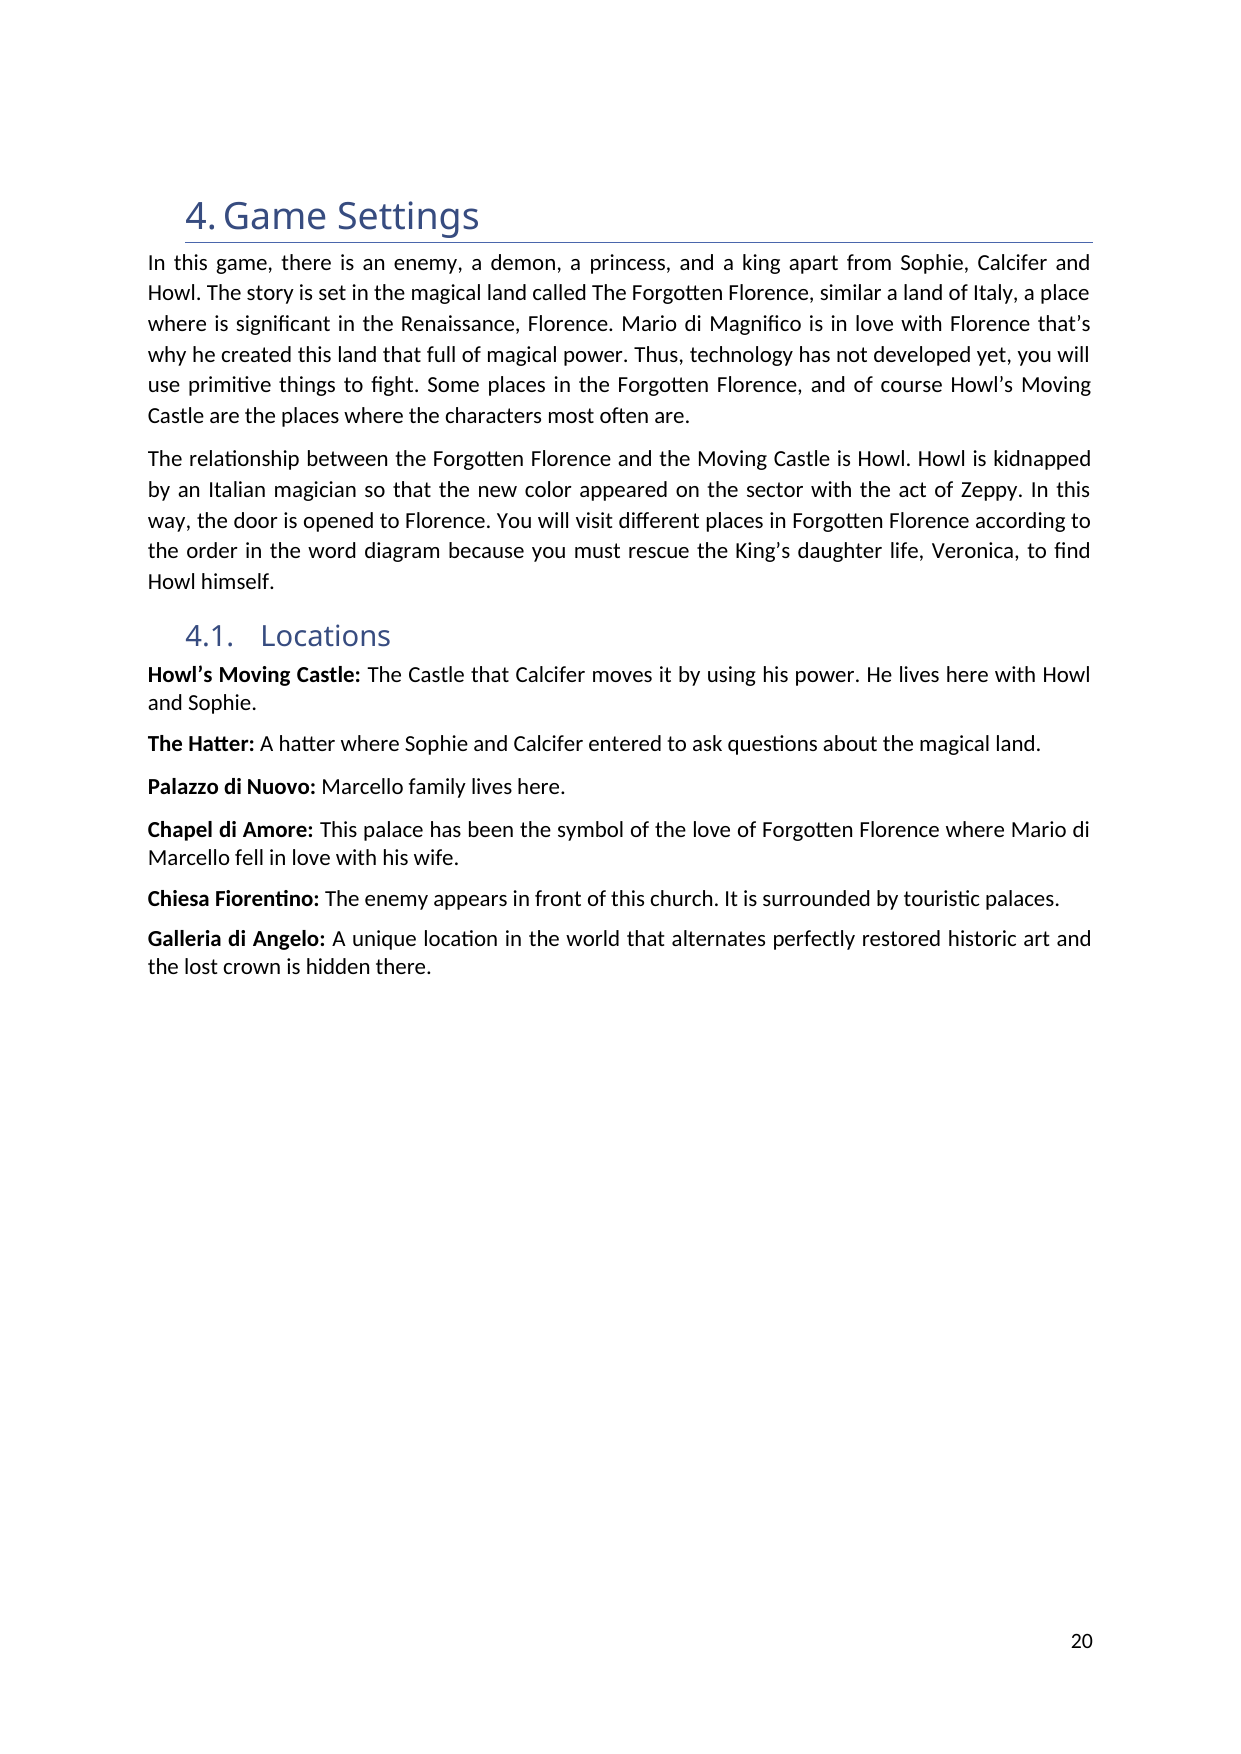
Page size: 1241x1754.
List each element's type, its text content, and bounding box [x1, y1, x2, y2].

text Chapel di Amore: This palace has been the symbol of the love of Forgotten Florence where Mario di Marcello fell in love with his wife. [148, 815, 1093, 871]
text The relationship between the Forgotten Florence and the Moving Castle is Howl. Howl is kidnapped by an Italian magician so that the new color appeared on the sector with the act of Zeppy. In this way, the door is opened to Florence. You will visit different places in Forgotten Florence according to the order in the word diagram because you must rescue the King’s daughter life, Veronica, to find Howl himself. [148, 444, 1093, 595]
text Galleria di Angelo: A unique location in the world that alternates perfectly restored historic art and the lost crown is hidden there. [148, 924, 1093, 981]
text Chiesa Fiorentino: The enemy appears in front of this church. It is surrounded by touristic palaces. [148, 884, 1093, 912]
text Palazzo di Nuovo: Marcello family lives here. [148, 772, 1093, 800]
subtitle Locations [185, 615, 1093, 654]
text The Hatter: A hatter where Sophie and Calcifer entered to ask questions about the magical land. [148, 729, 1093, 757]
subtitle Game Settings [185, 189, 1093, 242]
text In this game, there is an enemy, a demon, a princess, and a king apart from Sophie, Calcifer and Howl. The story is set in the magical land called The Forgotten Florence, similar a land of Italy, a place where is significant in the Renaissance, Florence. Mario di Magnifico is in love with Florence that’s why he created this land that full of magical power. Thus, technology has not developed yet, you will use primitive things to fight. Some places in the Forgotten Florence, and of course Howl’s Moving Castle are the places where the characters most often are. [148, 248, 1093, 429]
text Howl’s Moving Castle: The Castle that Calcifer moves it by using his power. He lives here with Howl and Sophie. [148, 660, 1093, 716]
